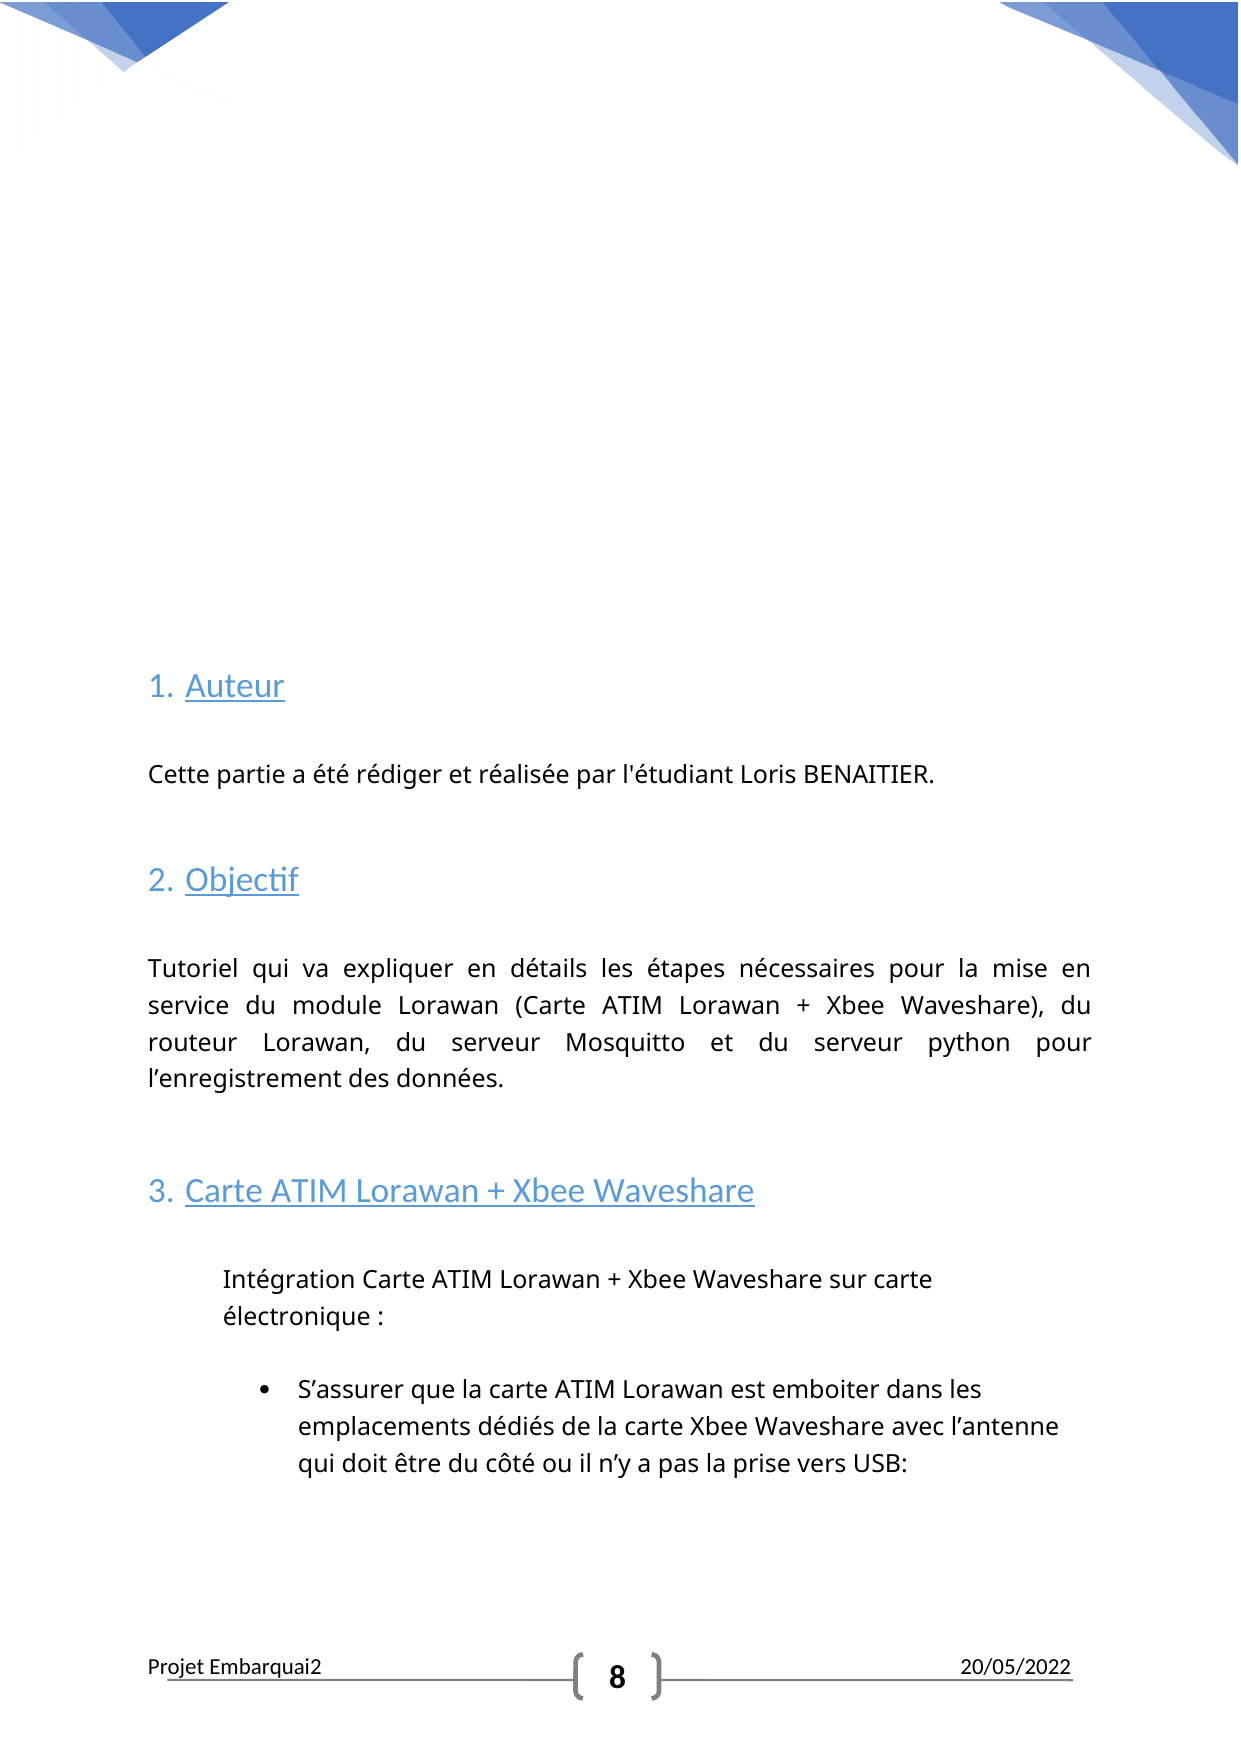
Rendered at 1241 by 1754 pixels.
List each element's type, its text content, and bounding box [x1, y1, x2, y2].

list Intégration Carte ATIM Lorawan + Xbee Waveshare sur carte électronique : [223, 1261, 1093, 1332]
subtitle Carte ATIM Lorawan + Xbee Waveshare [148, 1168, 1093, 1211]
subtitle Objectif [148, 857, 1093, 900]
text Cette partie a été rédiger et réalisée par l'étudiant Loris BENAITIER. [148, 757, 1093, 791]
subtitle Auteur [148, 663, 1093, 706]
picture [996, 2, 1238, 168]
picture [0, 2, 233, 168]
text Tutoriel qui va expliquer en détails les étapes nécessaires pour la mise en service du module Lorawan (Carte ATIM Lorawan + Xbee Waveshare), du routeur Lorawan, du serveur Mosquitto et du serveur python pour l’enregistrement des données. [148, 951, 1093, 1095]
list S’assurer que la carte ATIM Lorawan est emboiter dans les emplacements dédiés de la carte Xbee Waveshare avec l’antenne qui doit être du côté ou il n’y a pas la prise vers USB: [260, 1372, 1093, 1479]
